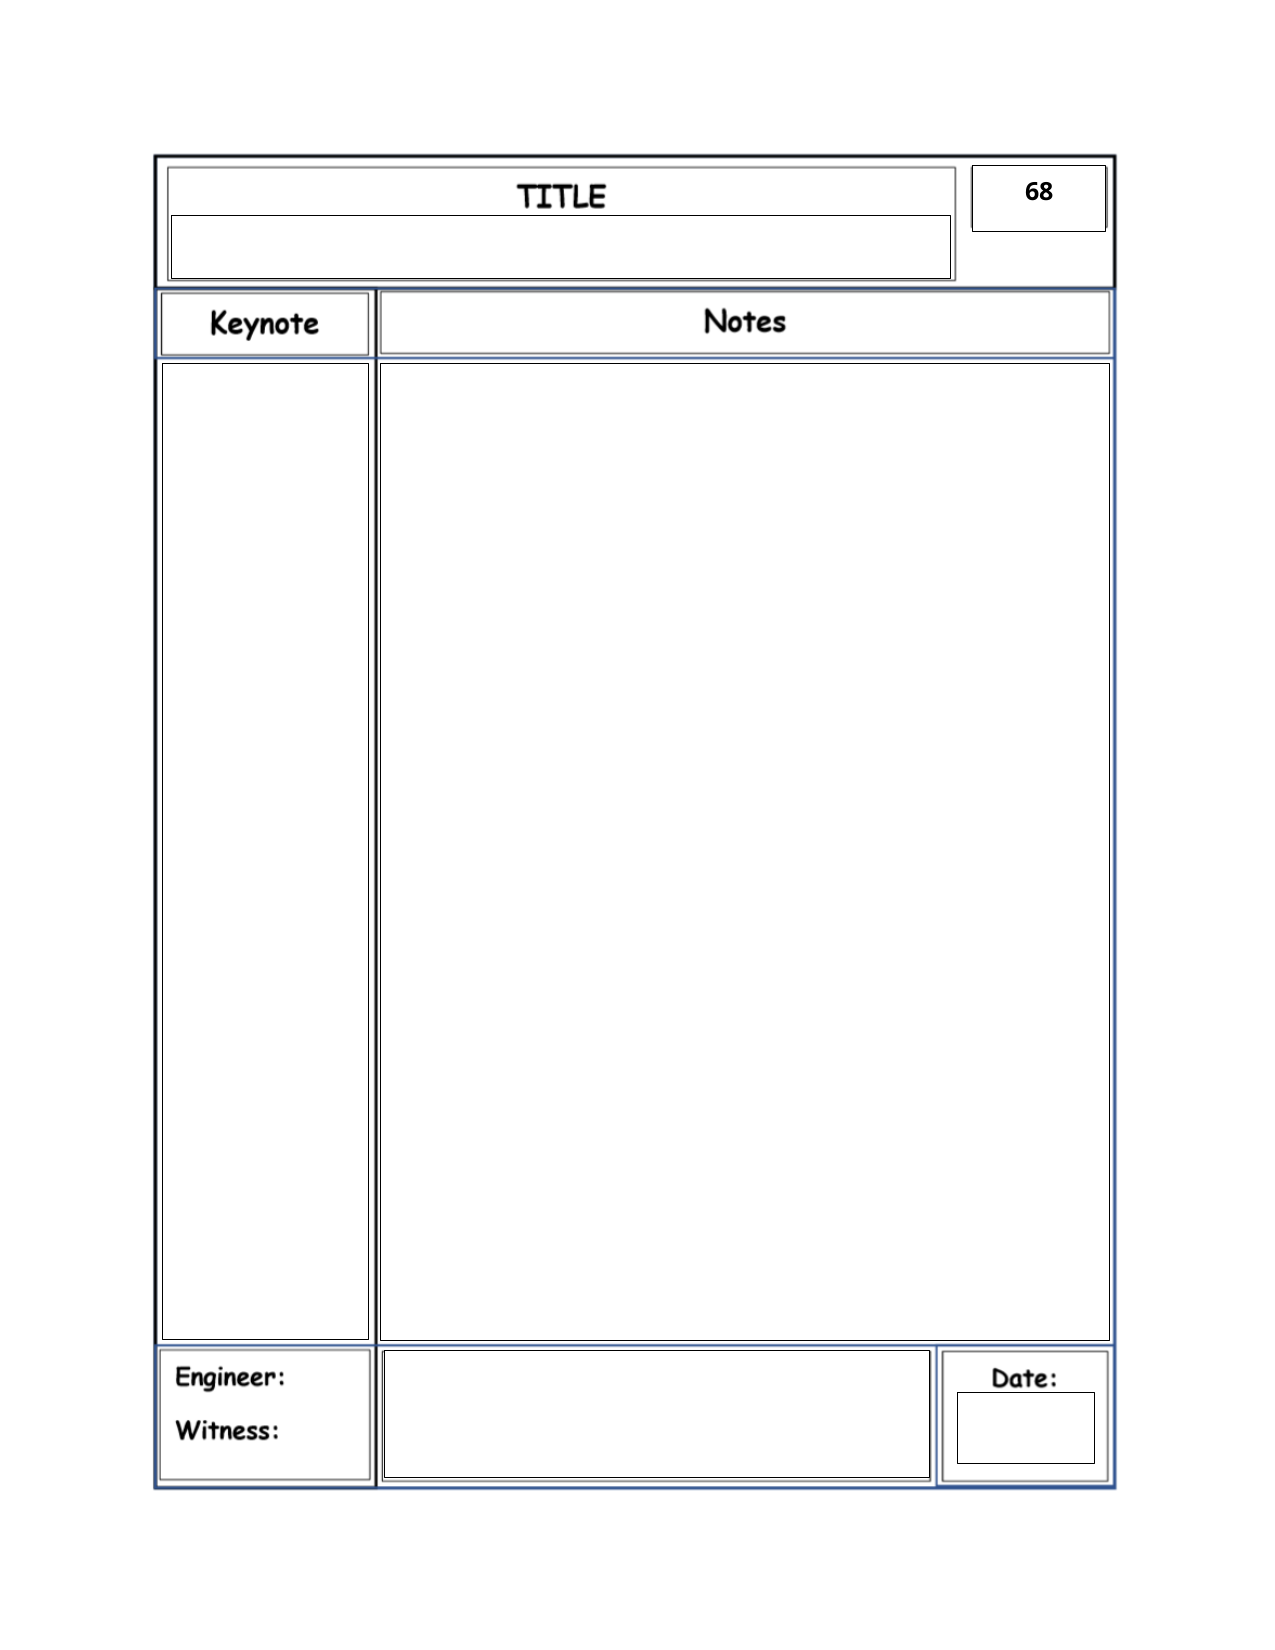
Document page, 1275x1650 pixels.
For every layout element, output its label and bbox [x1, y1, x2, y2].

picture [150, 150, 1133, 1501]
